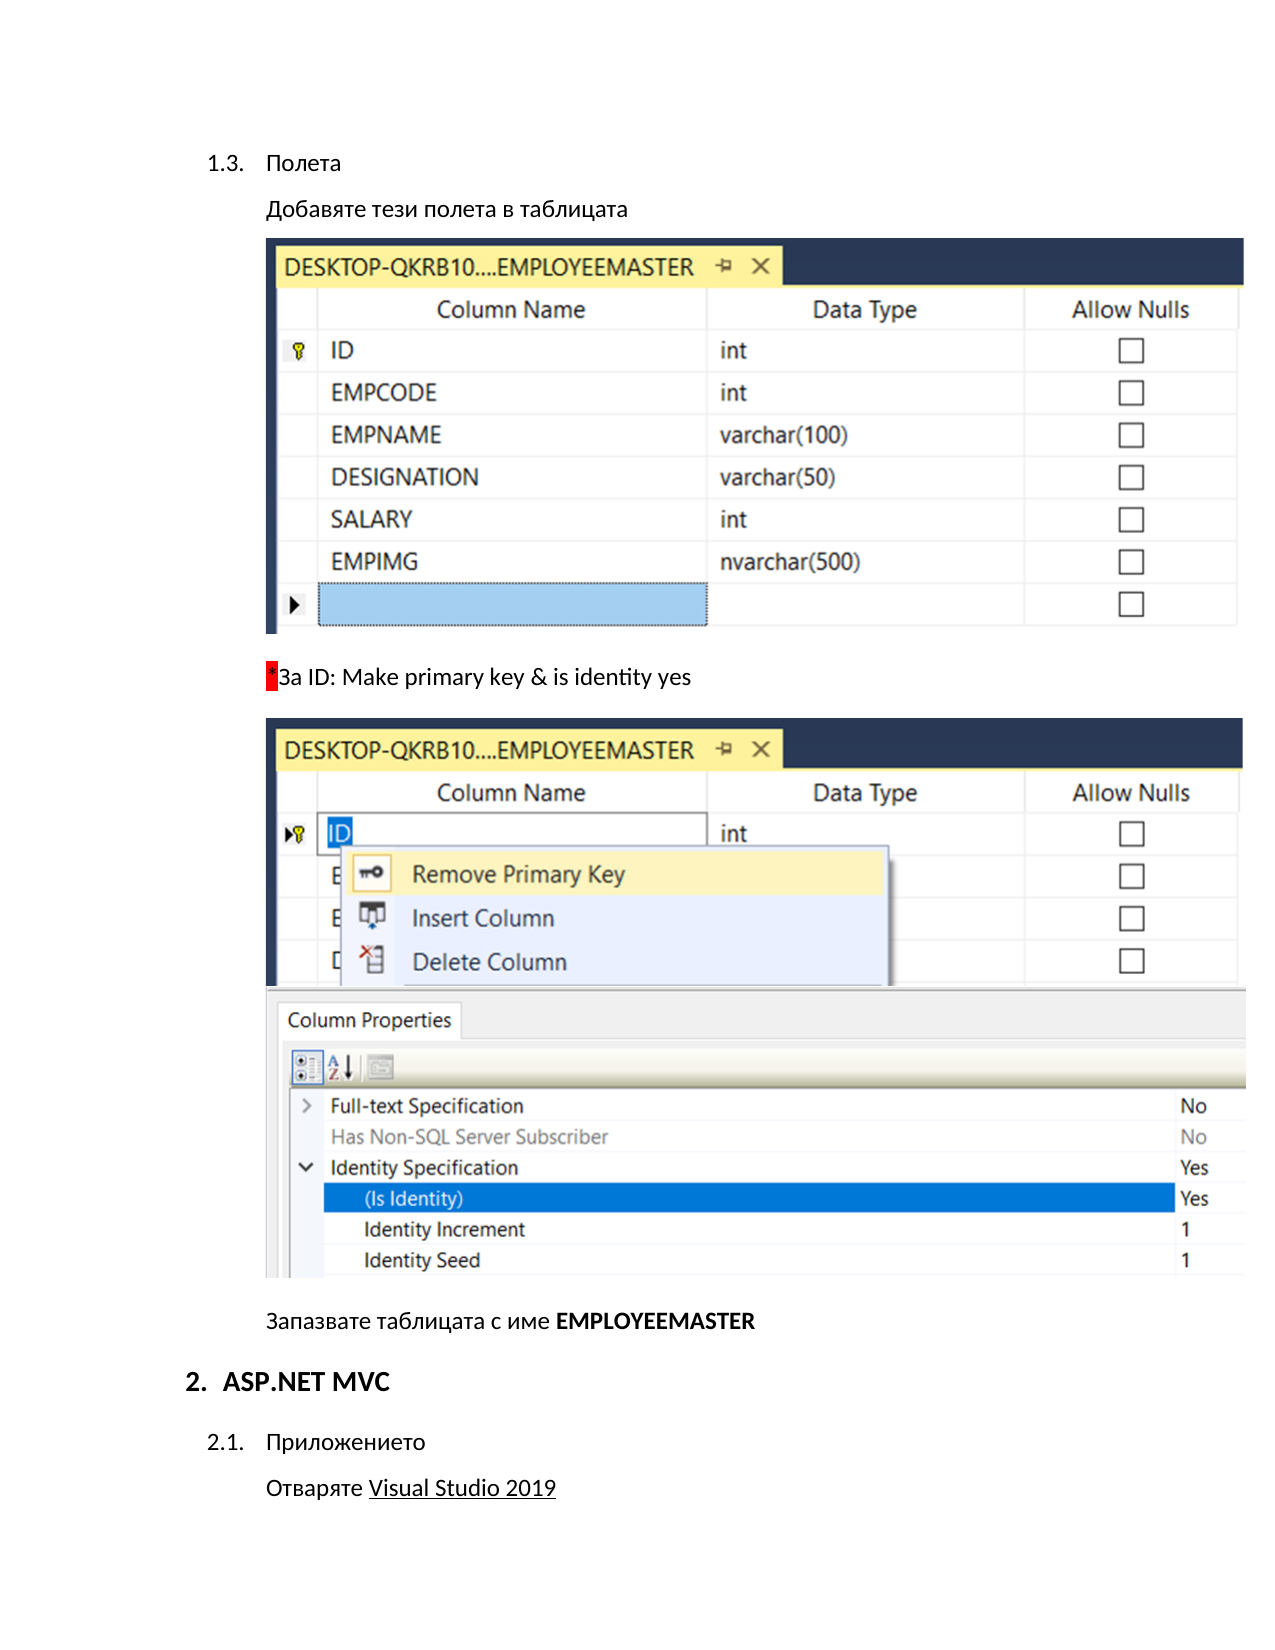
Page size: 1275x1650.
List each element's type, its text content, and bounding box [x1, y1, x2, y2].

list ASP.NET MVC [185, 1363, 1127, 1398]
list Отваряте Visual Studio 2019 [266, 1472, 1127, 1502]
list Запазвате таблицата с име EMPLOYEEMASTER [266, 1305, 1127, 1335]
picture [265, 238, 1244, 634]
picture [265, 987, 1246, 1278]
picture [265, 718, 1243, 986]
list Приложението [207, 1426, 1127, 1457]
list Добавяте тези полета в таблицата [266, 193, 1127, 223]
list *За ID: Make primary key & is identity yes [278, 661, 1127, 691]
list Полета [207, 148, 1127, 178]
